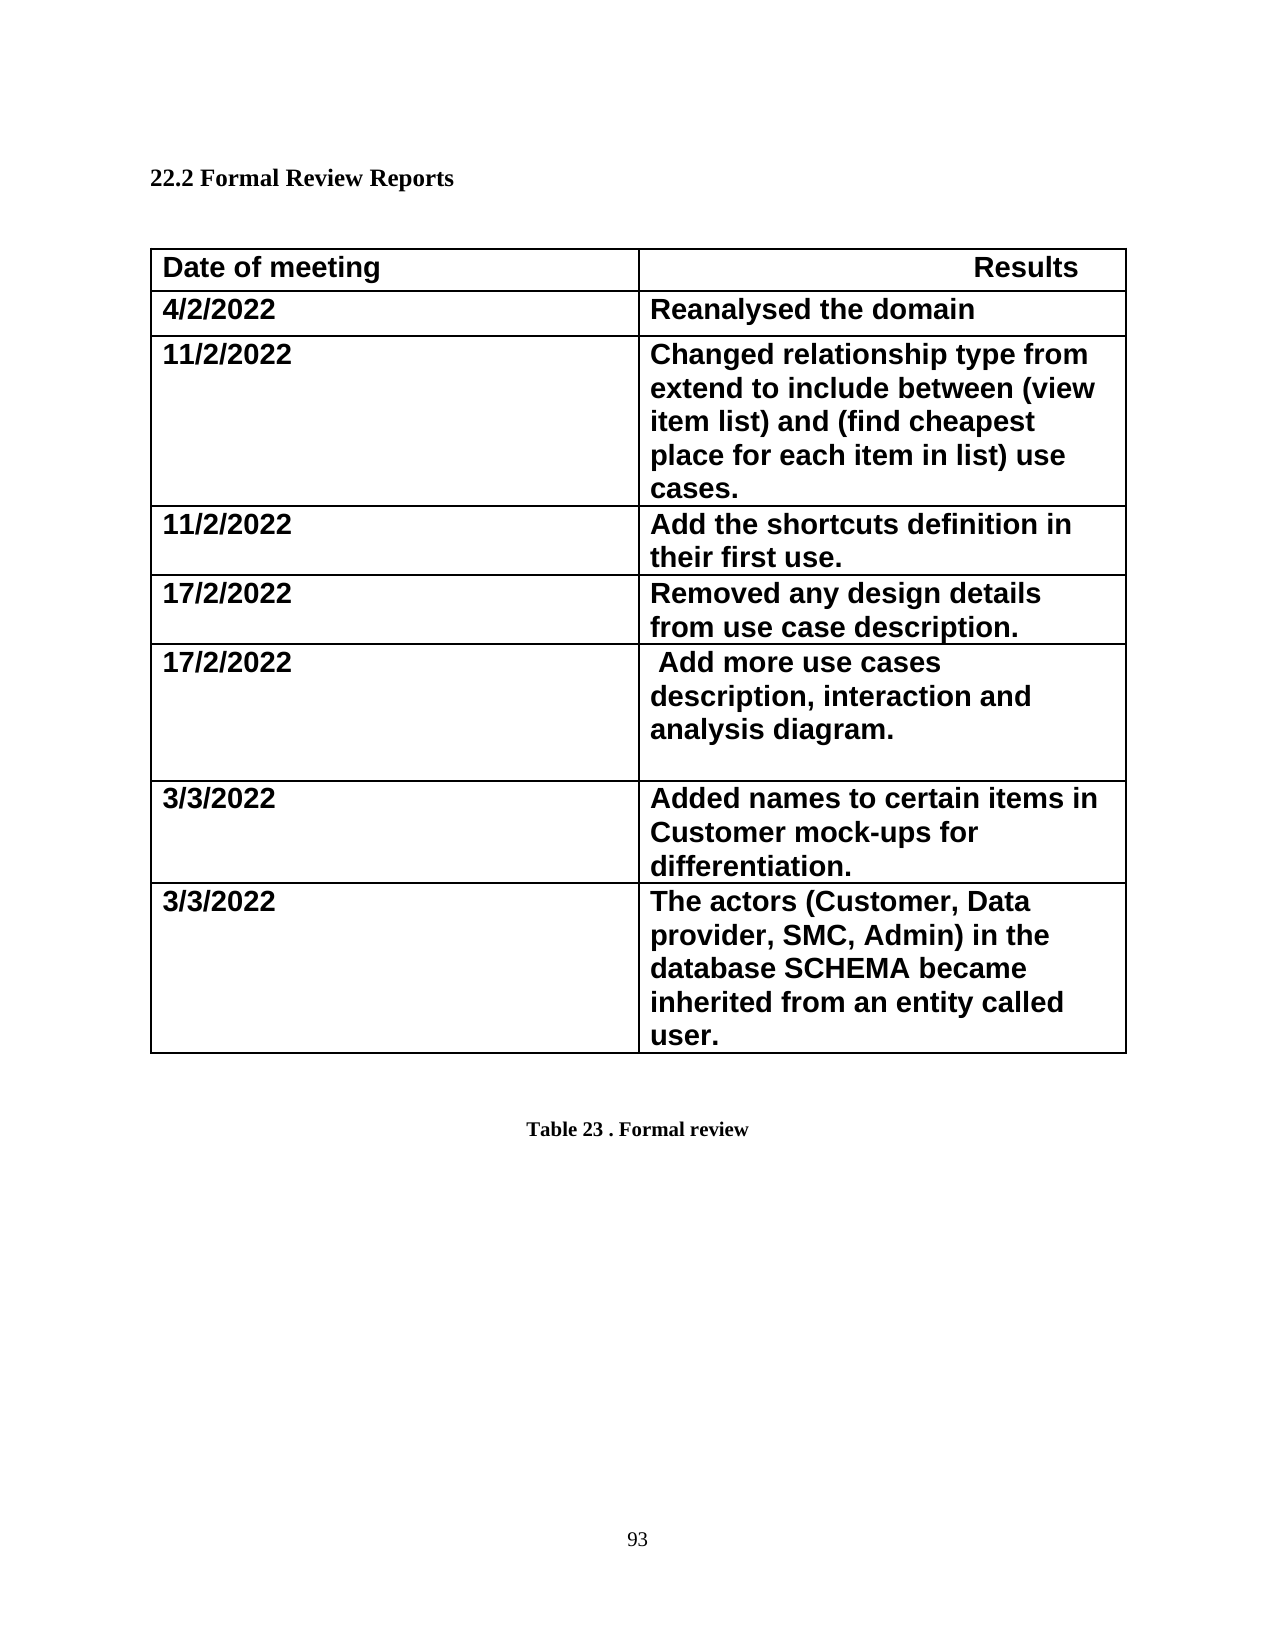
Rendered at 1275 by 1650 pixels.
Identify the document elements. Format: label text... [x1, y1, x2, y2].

table_cell 3/3/2022 [152, 782, 638, 882]
table_cell 17/2/2022 [152, 576, 638, 643]
text Table 23 . Formal review [150, 1117, 1125, 1141]
table_cell Add the shortcuts definition in their first use. [640, 507, 1125, 574]
table_cell The actors (Customer, Data provider, SMC, Admin) in the database SCHEMA became inherited from an entity called user. [640, 884, 1125, 1052]
table_cell Changed relationship type from extend to include between (view item list) and (find cheapest place for each item in list) use cases. [640, 337, 1125, 505]
subtitle 22.2 Formal Review Reports [150, 163, 1125, 241]
table_cell 11/2/2022 [152, 337, 638, 505]
table_cell 17/2/2022 [152, 645, 638, 779]
table_cell 4/2/2022 [152, 292, 638, 335]
table_header Date of meeting [152, 250, 638, 290]
table_cell Added names to certain items in Customer mock-ups for differentiation. [640, 782, 1125, 882]
table_cell 11/2/2022 [152, 507, 638, 574]
table_header Results [640, 250, 1125, 290]
table_cell Add more use cases description, interaction and analysis diagram. [640, 645, 1125, 779]
table_cell 3/3/2022 [152, 884, 638, 1052]
table_cell Removed any design details from use case description. [640, 576, 1125, 643]
table_cell Reanalysed the domain [640, 292, 1125, 335]
